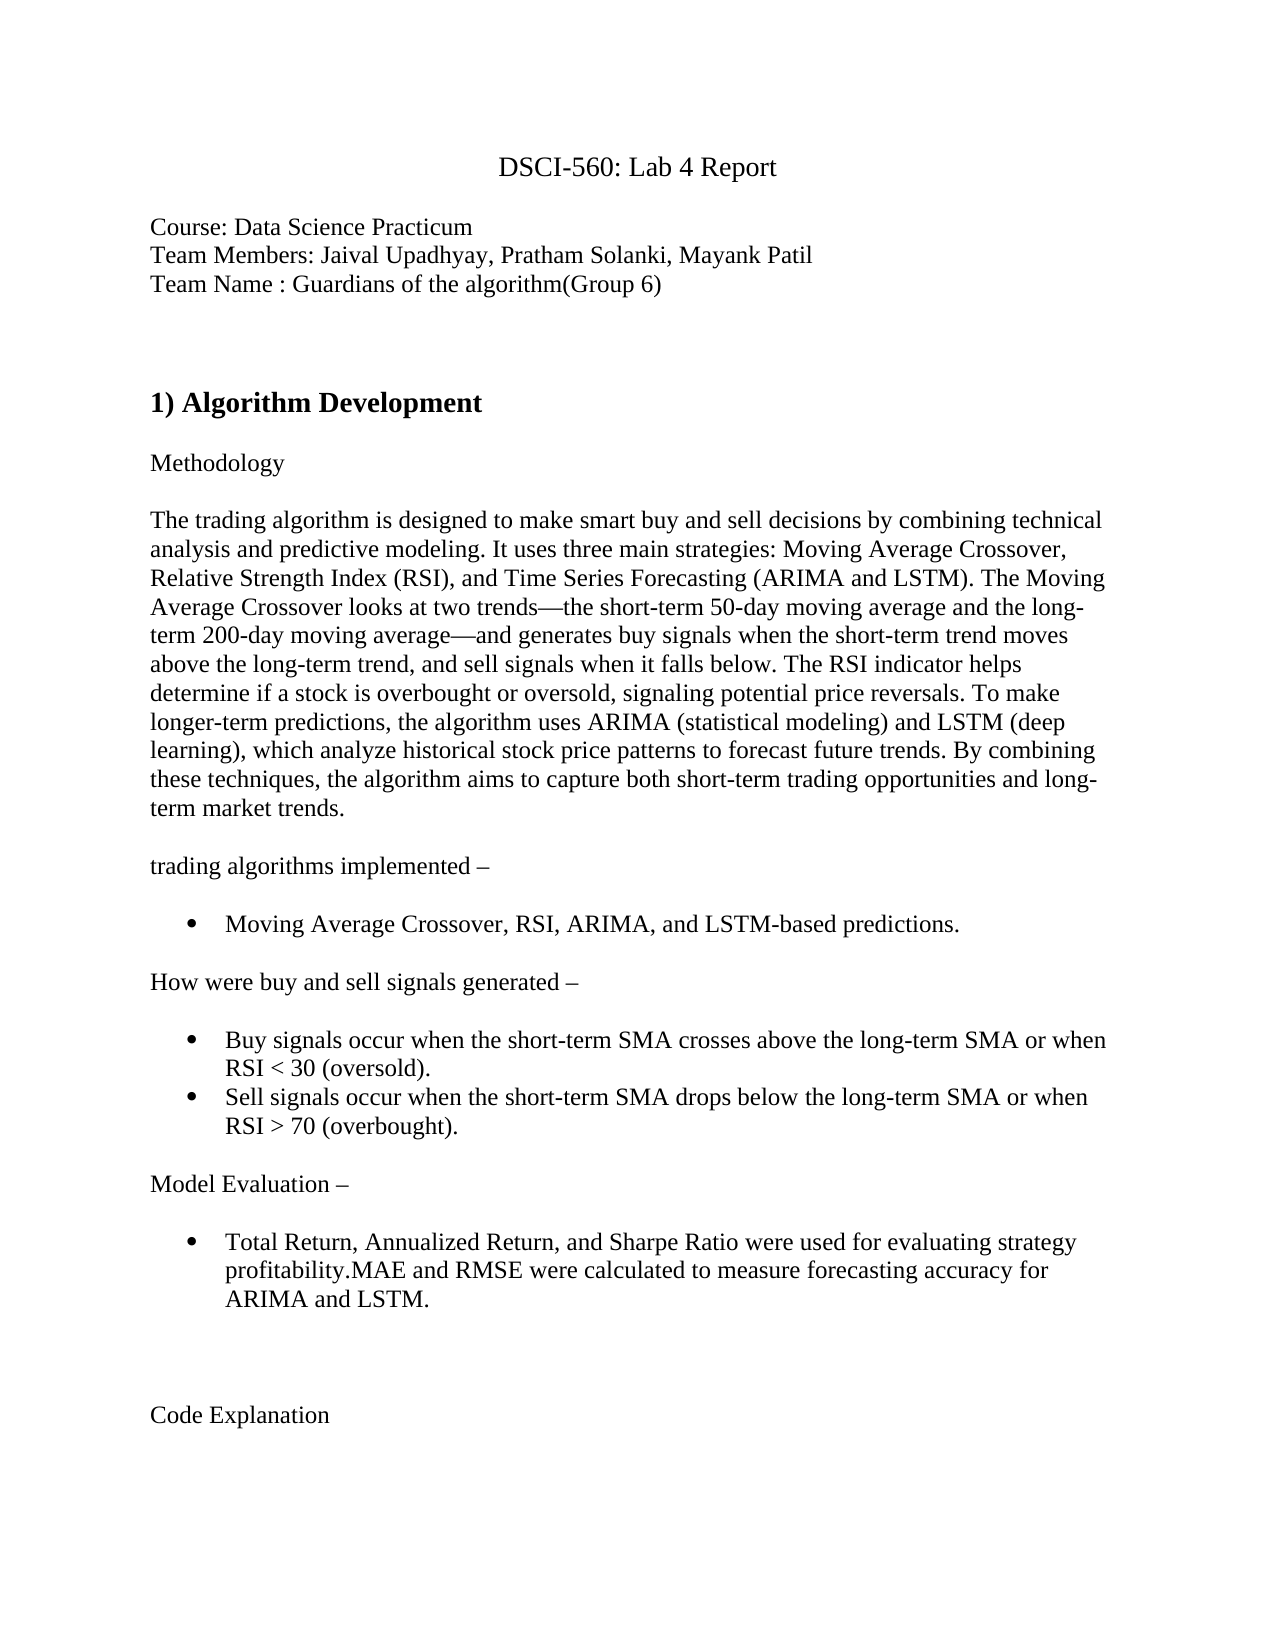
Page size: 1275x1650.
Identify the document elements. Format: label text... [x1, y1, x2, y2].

list Moving Average Crossover, RSI, ARIMA, and LSTM-based predictions. [187, 909, 1125, 938]
text DSCI-560: Lab 4 Report [150, 150, 1125, 182]
text Methodology [150, 448, 1125, 476]
text Model Evaluation – [150, 1169, 1125, 1198]
text Course: Data Science Practicum Team Members: Jaival Upadhyay, Pratham Solanki, Mayank Patil Team Name : Guardians of the algorithm(Group 6) [150, 212, 1125, 298]
text 1) Algorithm Development [150, 385, 1125, 418]
list Buy signals occur when the short-term SMA crosses above the long-term SMA or when RSI < 30 (oversold). [187, 1025, 1125, 1082]
text The trading algorithm is designed to make smart buy and sell decisions by combining technical analysis and predictive modeling. It uses three main strategies: Moving Average Crossover, Relative Strength Index (RSI), and Time Series Forecasting (ARIMA and LSTM). The Moving Average Crossover looks at two trends—the short-term 50-day moving average and the long-term 200-day moving average—and generates buy signals when the short-term trend moves above the long-term trend, and sell signals when it falls below. The RSI indicator helps determine if a stock is overbought or oversold, signaling potential price reversals. To make longer-term predictions, the algorithm uses ARIMA (statistical modeling) and LSTM (deep learning), which analyze historical stock price patterns to forecast future trends. By combining these techniques, the algorithm aims to capture both short-term trading opportunities and long-term market trends. [150, 506, 1125, 822]
text trading algorithms implemented – [150, 851, 1125, 880]
text Code Explanation [150, 1400, 1125, 1429]
text How were buy and sell signals generated – [150, 967, 1125, 996]
list Total Return, Annualized Return, and Sharpe Ratio were used for evaluating strategy profitability.MAE and RMSE were calculated to measure forecasting accuracy for ARIMA and LSTM. [187, 1227, 1125, 1313]
list Sell signals occur when the short-term SMA drops below the long-term SMA or when RSI > 70 (overbought). [187, 1082, 1125, 1140]
